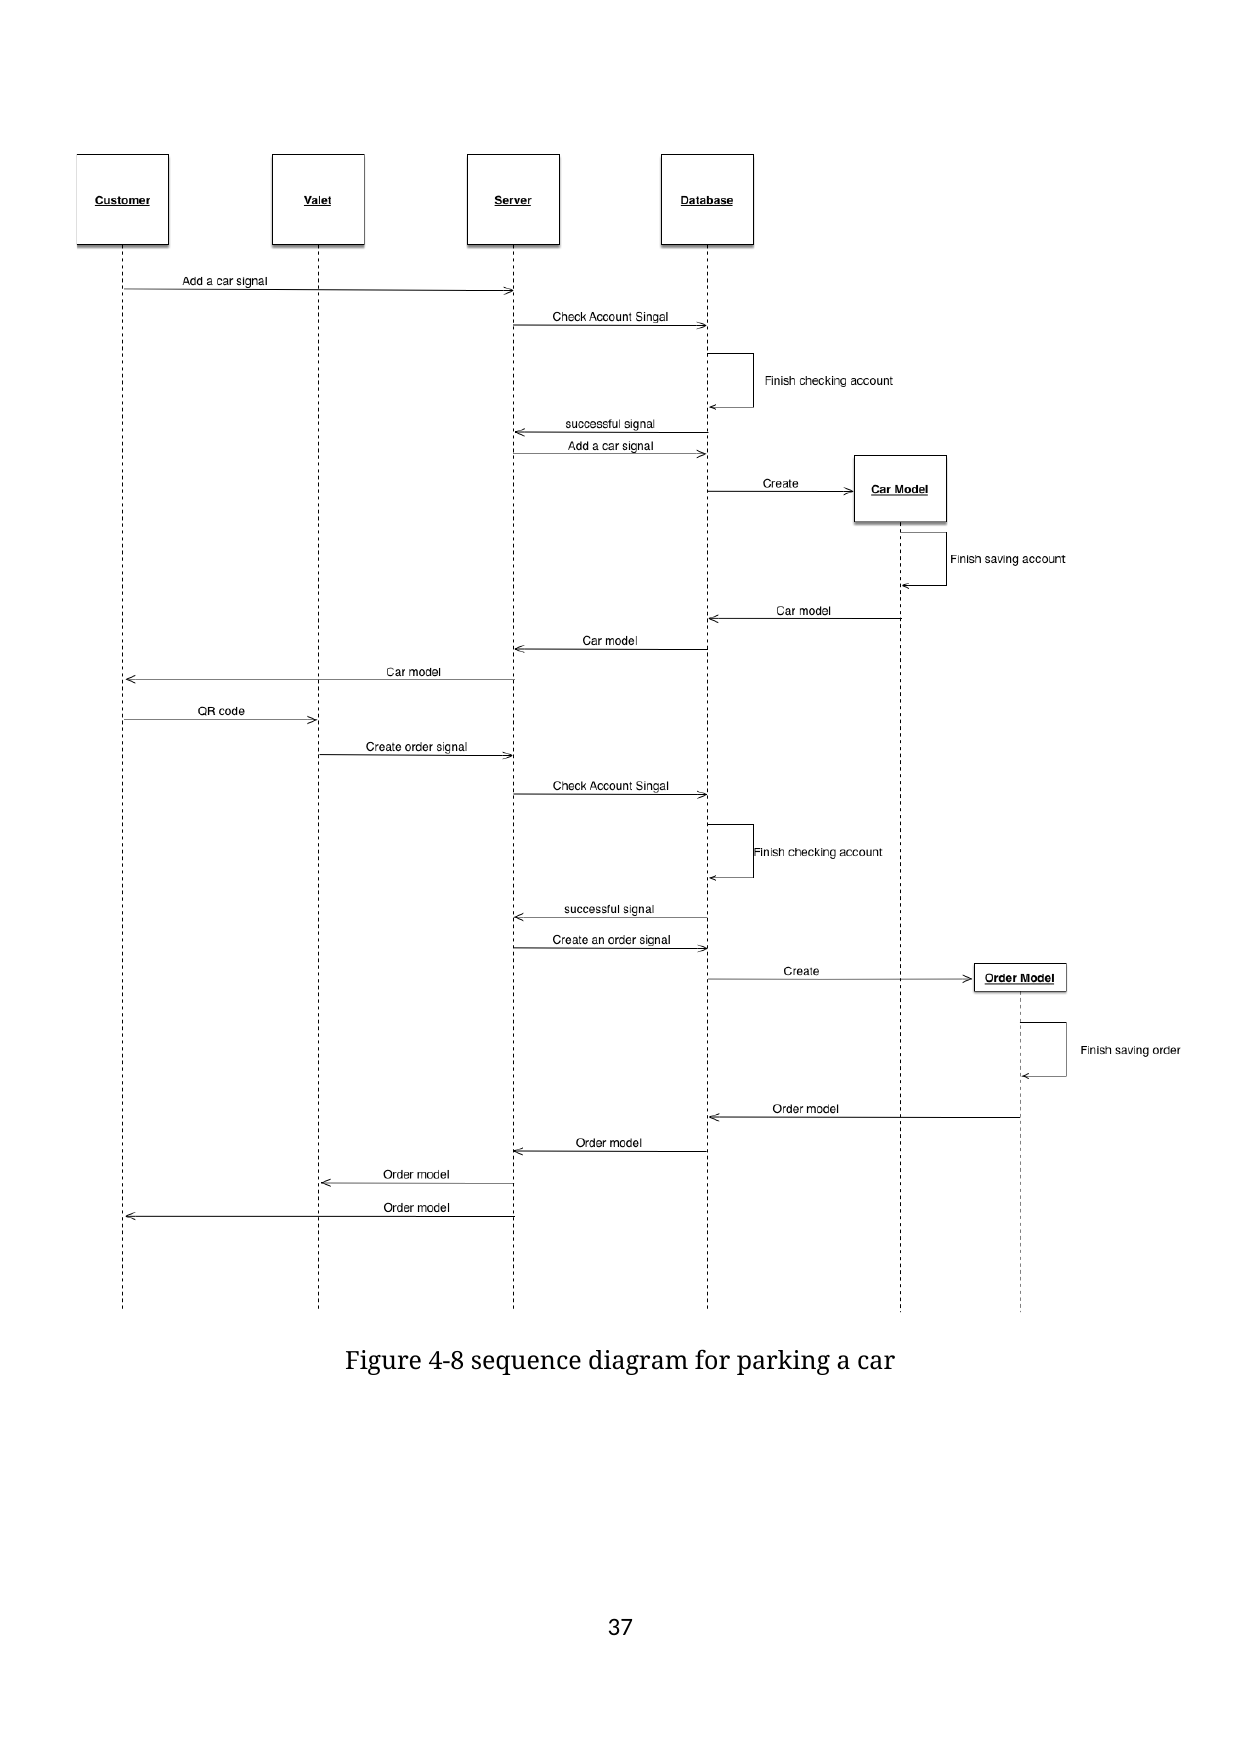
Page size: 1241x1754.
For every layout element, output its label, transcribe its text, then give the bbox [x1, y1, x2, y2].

text Figure 4-8 sequence diagram for parking a car [224, 1342, 1016, 1376]
picture [76, 153, 1185, 1314]
